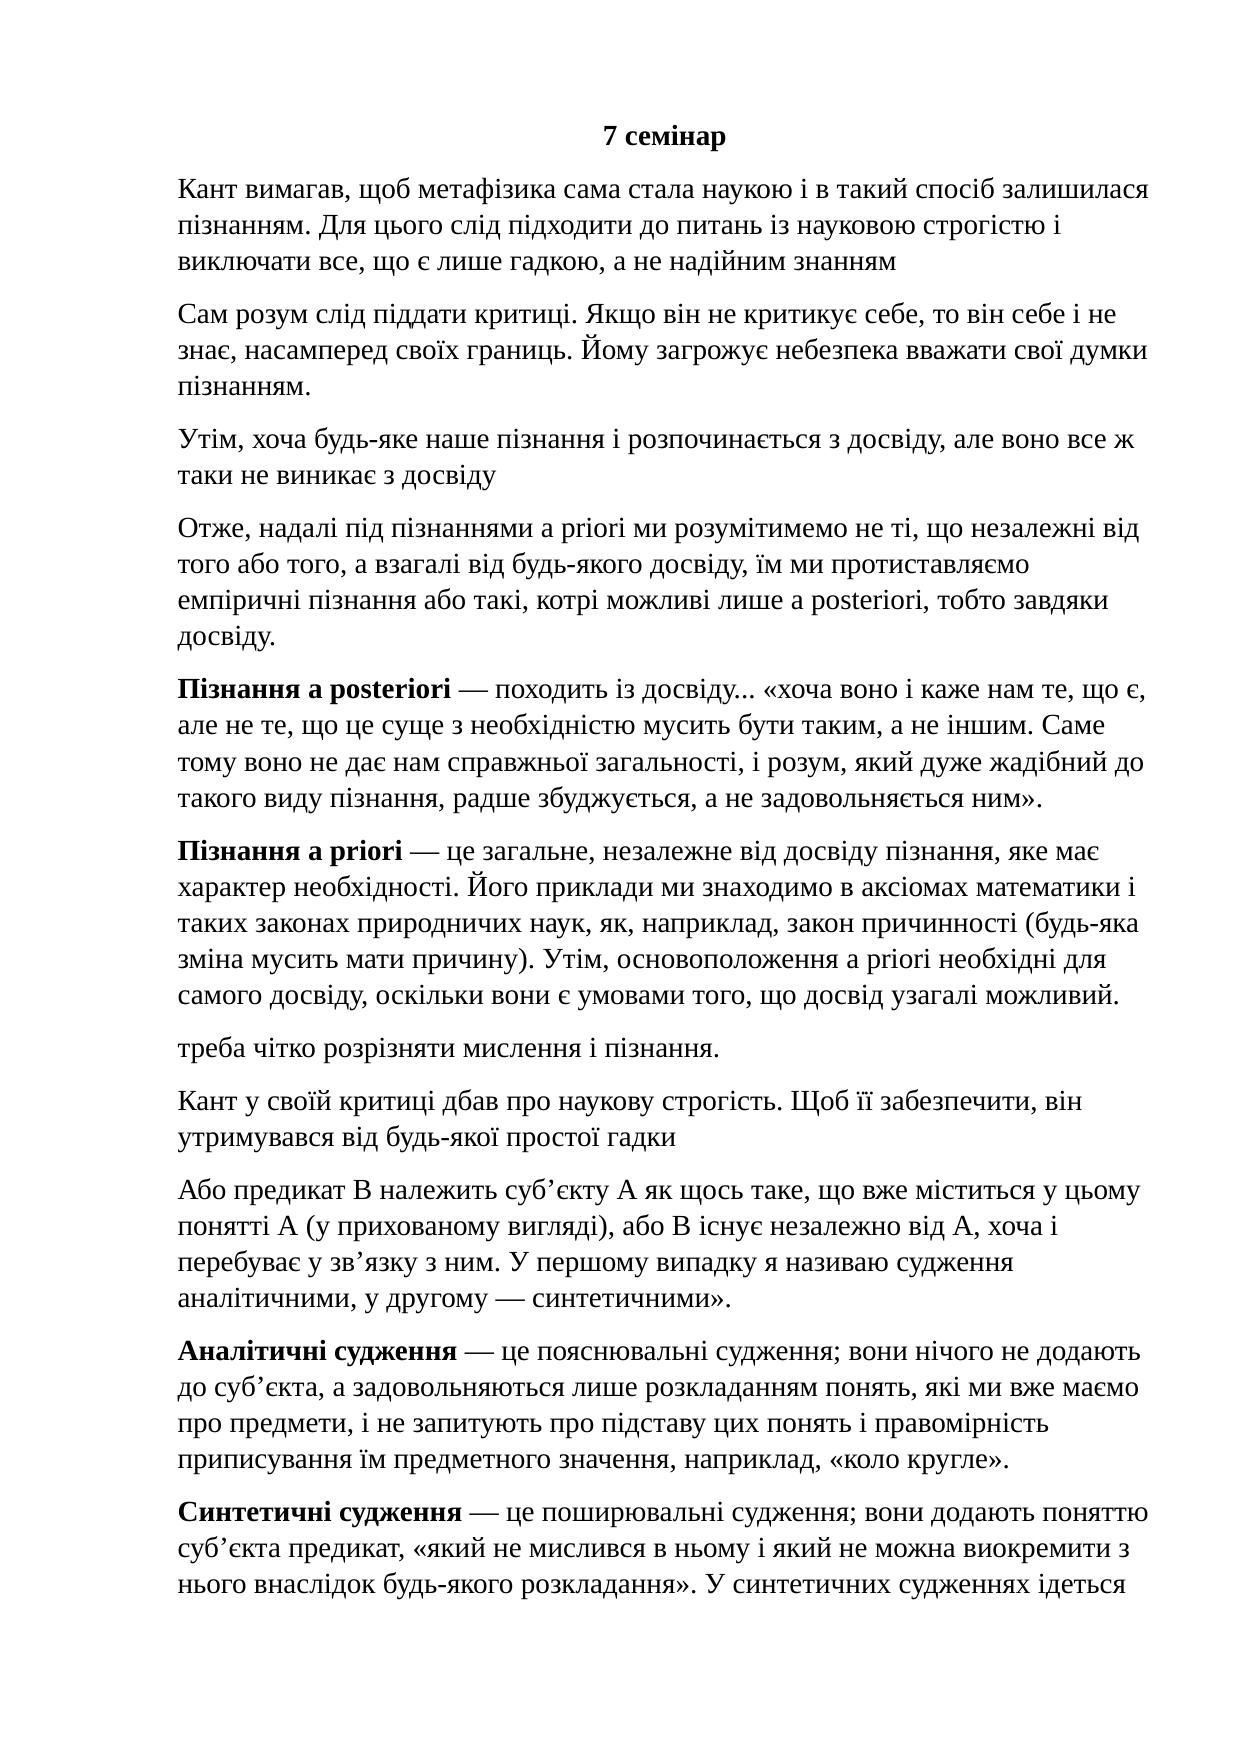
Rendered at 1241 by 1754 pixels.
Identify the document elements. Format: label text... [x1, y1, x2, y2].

text Кант вимагав, щоб метафізика сама стала наукою і в такий спосіб залишилася пізнанням. Для цього слід підходити до питань із науковою строгістю і виключати все, що є лише гадкою, а не надійним знанням [177, 171, 1152, 277]
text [177, 1494, 1152, 1600]
text Утім, хоча будь-яке наше пізнання і розпочинається з досвіду, але воно все ж таки не виникає з досвіду [177, 421, 1152, 491]
text Пізнання a priori — це загальне, незалежне від досвіду пізнання, яке має характер необхідності. Його приклади ми знаходимо в аксіомах математики і таких законах природничих наук, як, наприклад, закон причинності (будь-яка зміна мусить мати причину). Утім, основоположення a priori необхідні для самого досвіду, оскільки вони є умовами того, що досвід узагалі можливий. [177, 833, 1152, 1011]
text Кант у своїй критиці дбав про наукову строгість. Щоб її забезпечити, він утримувався від будь-якої простої гадки [177, 1083, 1152, 1152]
text Сам розум слід піддати критиці. Якщо він не критикує себе, то він себе і не знає, насамперед своїх границь. Йому загрожує небезпека вважати свої думки пізнанням. [177, 296, 1152, 402]
text 7 семінар [177, 118, 1152, 152]
text Або предикат В належить суб’єкту А як щось таке, що вже міститься у цьому понятті А (у прихованому вигляді), або В існує незалежно від А, хоча і перебуває у зв’язку з ним. У першому випадку я називаю судження аналітичними, у другому — синтетичними». [177, 1172, 1152, 1314]
text Отже, надалі під пізнаннями a priori ми розумітимемо не ті, що незалежні від того або того, а взагалі від будь-якого досвіду, їм ми протиставляємо емпіричні пізнання або такі, котрі можливі лише a posteriori, тобто завдяки досвіду. [177, 510, 1152, 652]
text Пізнання a posteriori — походить із досвіду... «хоча воно і каже нам те, що є, але не те, що це суще з необхідністю мусить бути таким, а не іншим. Саме тому воно не дає нам справжньої загальності, і розум, який дуже жадібний до такого виду пізнання, радше збуджується, а не задовольняється ним». [177, 671, 1152, 813]
text треба чітко розрізняти мислення і пізнання. [177, 1030, 1152, 1063]
text Аналітичні судження — це пояснювальні судження; вони нічого не додають до суб’єкта, а задовольняються лише розкладанням понять, які ми вже маємо про предмети, і не запитують про підставу цих понять і правомірність приписування їм предметного значення, наприклад, «коло кругле». [177, 1333, 1152, 1475]
